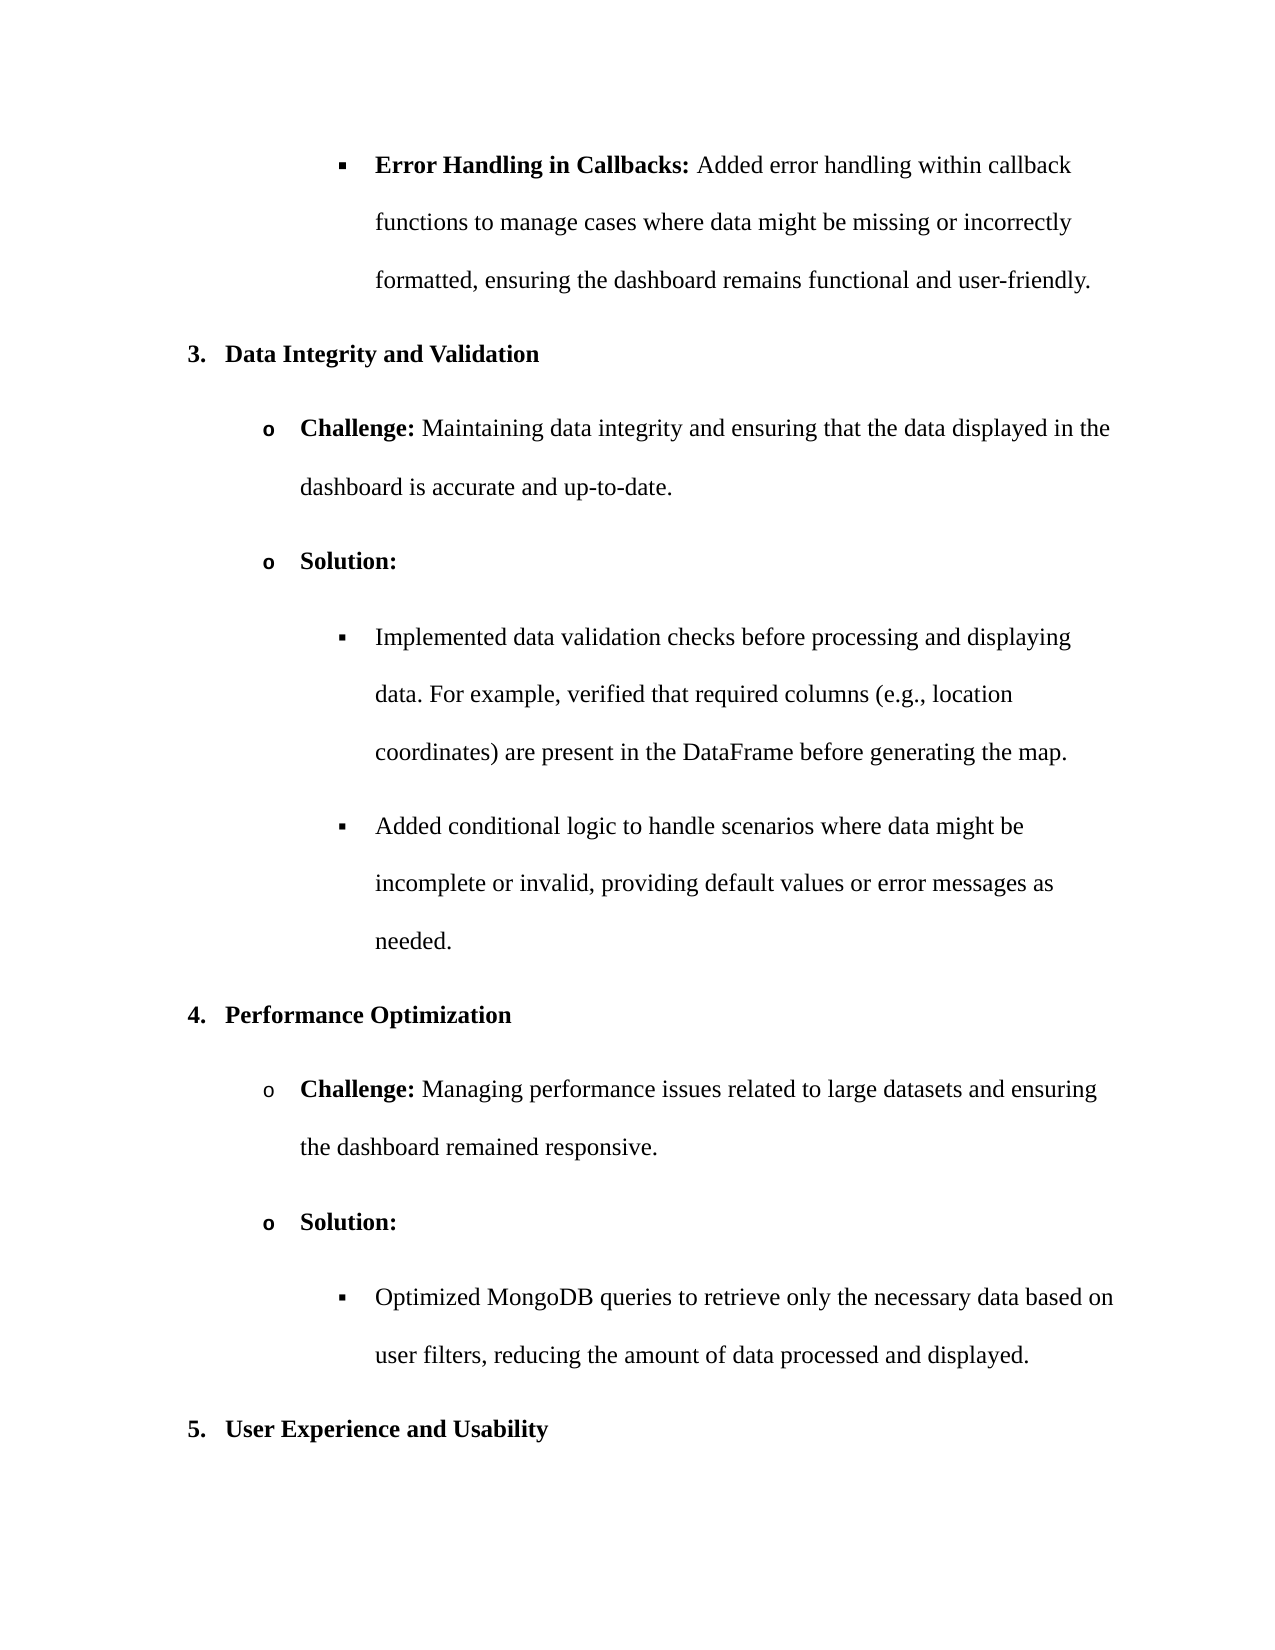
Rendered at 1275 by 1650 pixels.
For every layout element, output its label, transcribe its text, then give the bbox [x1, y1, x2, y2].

list Error Handling in Callbacks: Added error handling within callback functions to manage cases where data might be missing or incorrectly formatted, ensuring the dashboard remains functional and user-friendly. [337, 150, 1125, 294]
list Solution: [262, 546, 1125, 575]
list Challenge: Maintaining data integrity and ensuring that the data displayed in the dashboard is accurate and up-to-date. [262, 413, 1125, 500]
list Optimized MongoDB queries to retrieve only the necessary data based on user filters, reducing the amount of data processed and displayed. [337, 1282, 1125, 1369]
list Challenge: Managing performance issues related to large datasets and ensuring the dashboard remained responsive. [262, 1074, 1125, 1161]
list Solution: [262, 1207, 1125, 1236]
list Performance Optimization [187, 1000, 1125, 1029]
list Added conditional logic to handle scenarios where data might be incomplete or invalid, providing default values or error messages as needed. [337, 811, 1125, 954]
list User Experience and Usability [187, 1414, 1125, 1443]
list Data Integrity and Validation [187, 339, 1125, 368]
list Implemented data validation checks before processing and displaying data. For example, verified that required columns (e.g., location coordinates) are present in the DataFrame before generating the map. [337, 622, 1125, 765]
